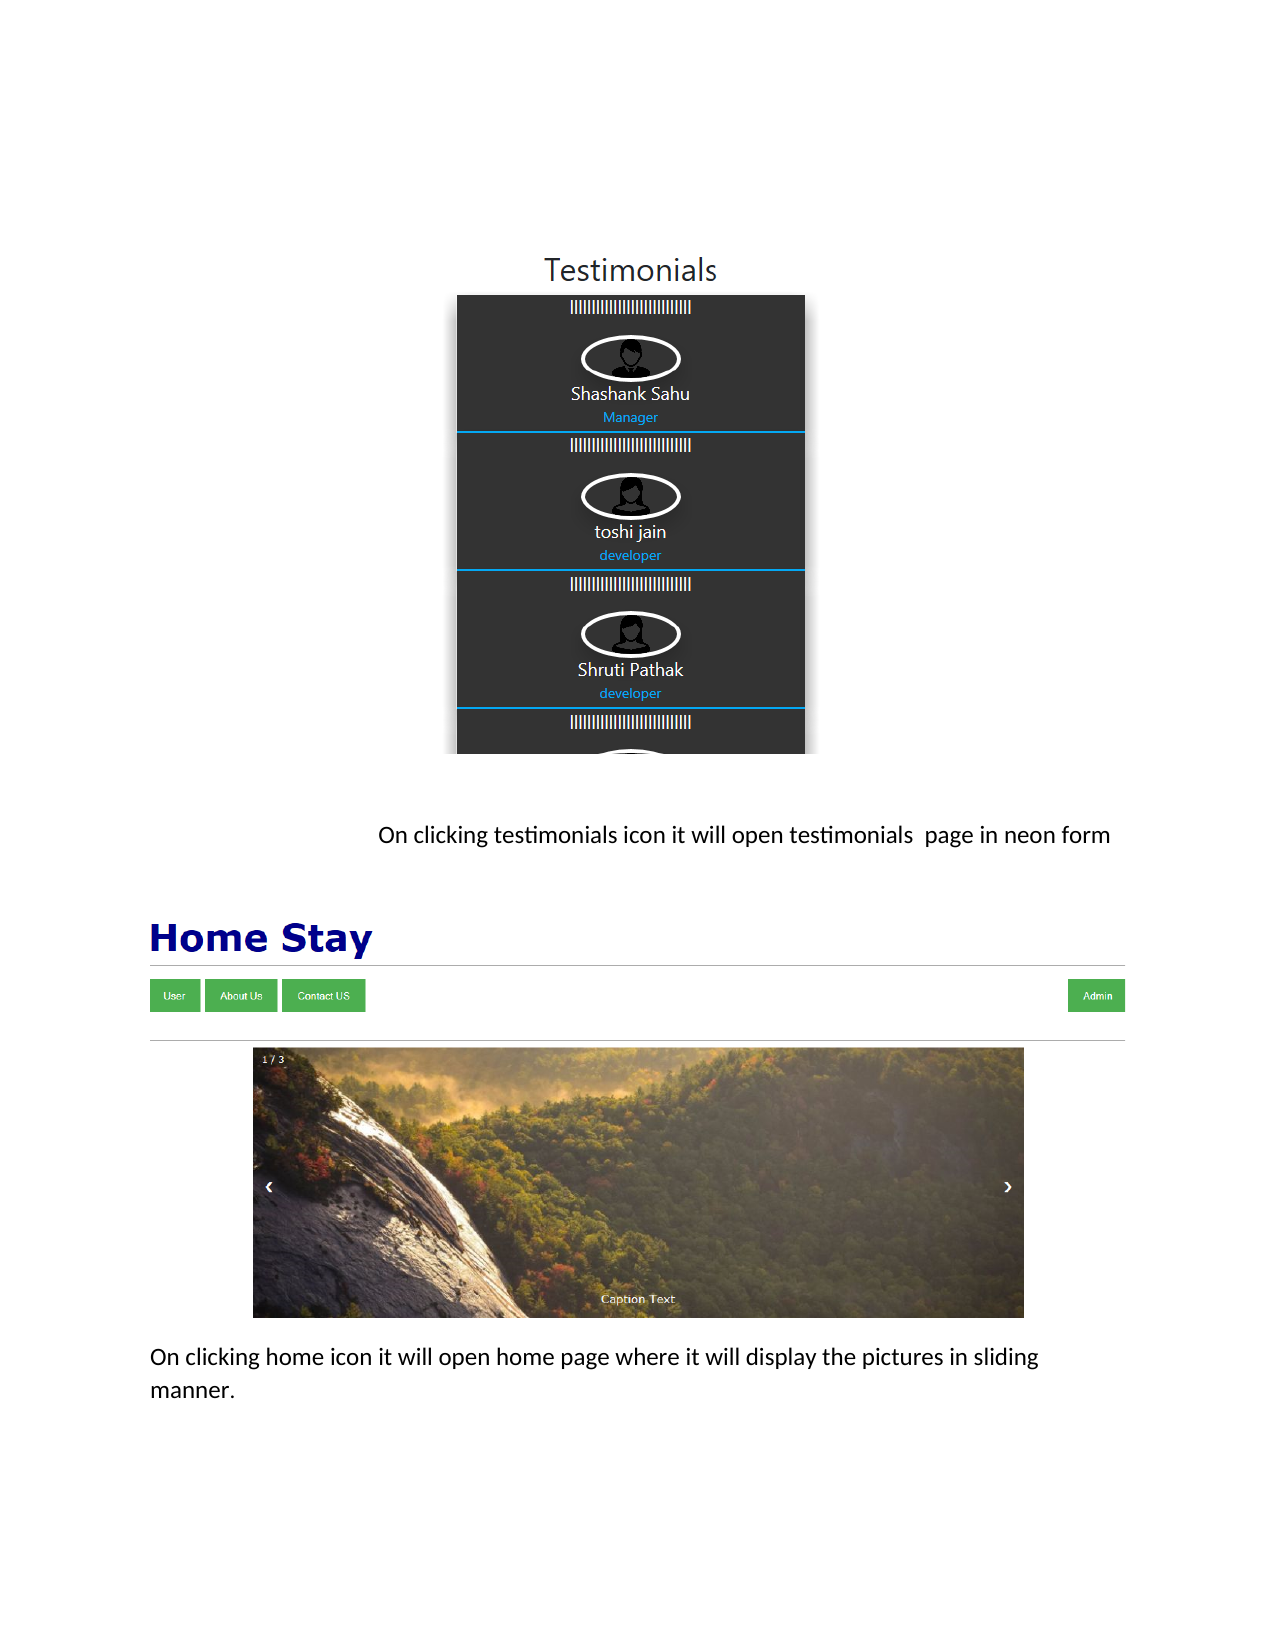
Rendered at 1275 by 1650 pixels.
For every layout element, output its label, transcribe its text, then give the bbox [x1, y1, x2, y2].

text On clicking testimonials icon it will open testimonials page in neon form [150, 819, 1125, 850]
text On clicking home icon it will open home page where it will display the pictures in sliding manner. [150, 1341, 1125, 1404]
